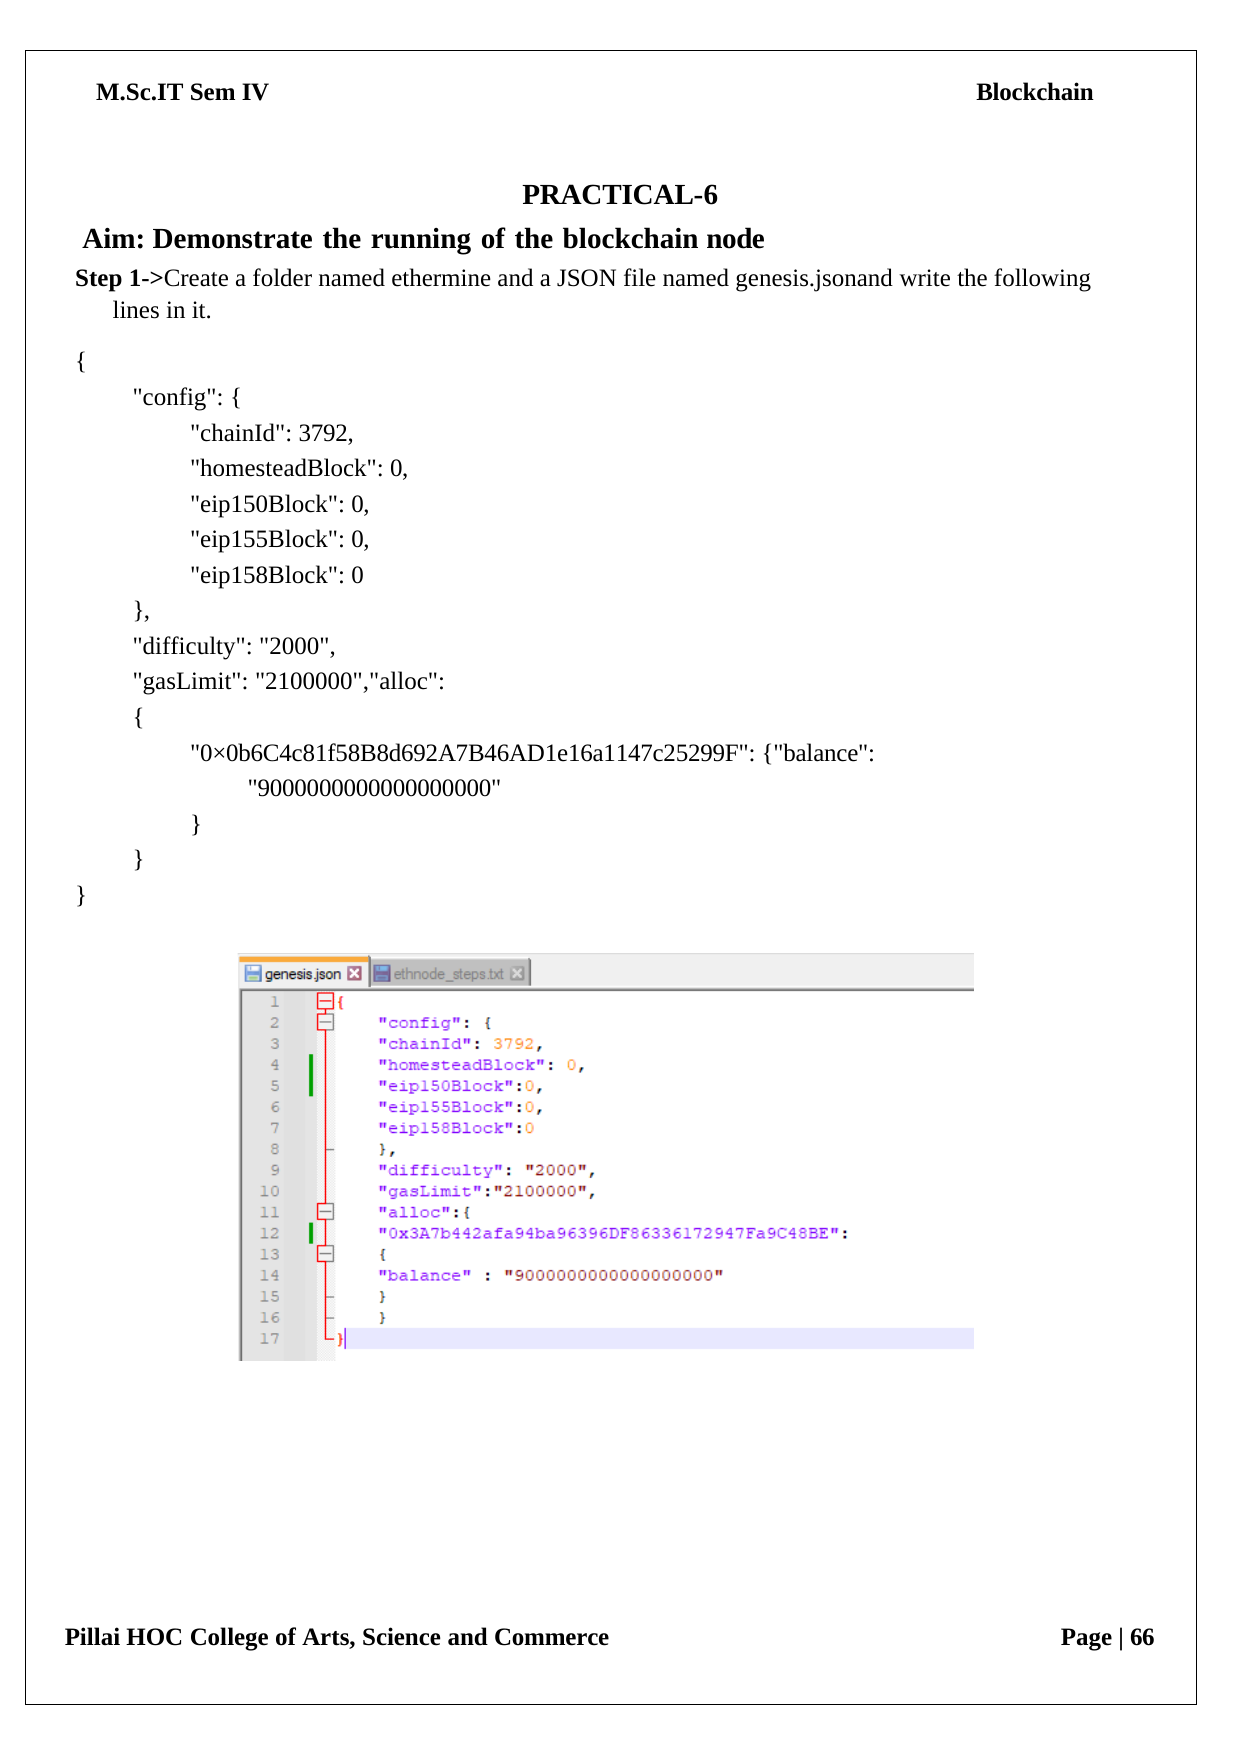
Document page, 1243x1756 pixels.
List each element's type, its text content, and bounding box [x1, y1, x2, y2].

text } [75, 880, 1196, 908]
text { [75, 346, 1196, 375]
text }, [132, 595, 1196, 624]
text "eip158Block": 0 [190, 560, 1196, 588]
text } [190, 809, 1196, 837]
text Step 1->Create a folder named ethermine and a JSON file named genesis.jsonand write the following lines in it. [75, 263, 1135, 323]
text "difficulty": "2000", "gasLimit": "2100000","alloc": [132, 631, 445, 694]
text } [132, 844, 1196, 873]
text "eip150Block": 0, [190, 489, 1196, 517]
text "0×0b6C4c81f58B8d692A7B46AD1e16a1147c25299F": {"balance": "9000000000000000000" [190, 738, 901, 802]
text "chainId": 3792, [190, 418, 1196, 446]
text Aim: Demonstrate the running of the blockchain node [82, 221, 1196, 254]
text { [132, 702, 1196, 730]
text "eip155Block": 0, [190, 524, 1196, 553]
text "config": { [132, 382, 1196, 411]
picture [237, 953, 974, 1361]
subtitle PRACTICAL-6 [45, 177, 1196, 211]
text "homesteadBlock": 0, [190, 453, 1196, 482]
